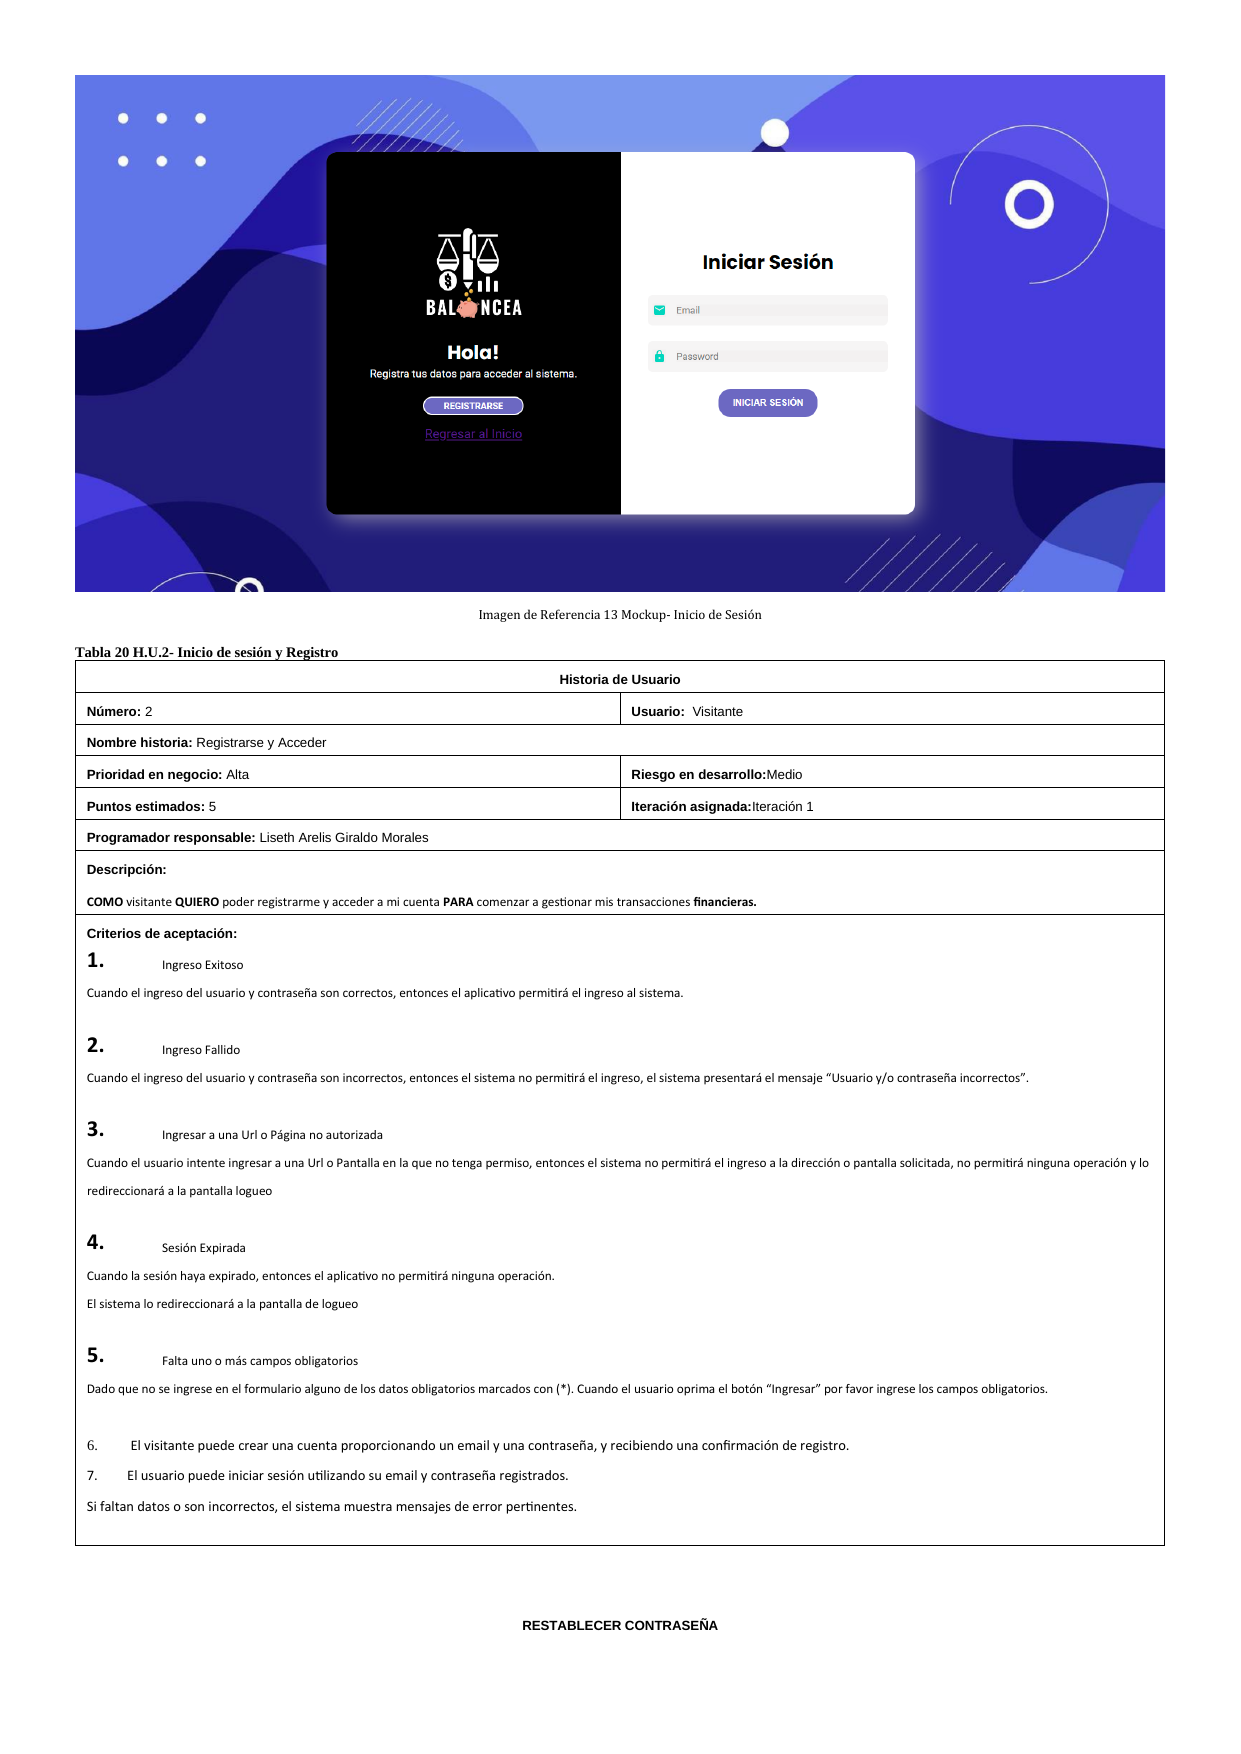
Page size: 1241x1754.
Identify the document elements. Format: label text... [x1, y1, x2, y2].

picture [75, 75, 1166, 592]
text Tabla 20 H.U.2- Inicio de sesión y Registro [75, 631, 1165, 660]
table_cell Descripción: COMO visitante QUIERO poder registrarme y acceder a mi cuenta PARA comenzar a gestionar mis transacciones financieras. [76, 851, 1164, 914]
table_cell Criterios de aceptación: Ingreso Exitoso Cuando el ingreso del usuario y contraseña son correctos, entonces el aplicativo permitirá el ingreso al sistema. Ingreso Fallido Cuando el ingreso del usuario y contraseña son incorrectos, entonces el sistema no permitirá el ingreso, el sistema presentará el mensaje “Usuario y/o contraseña incorrectos”. Ingresar a una Url o Página no autorizada Cuando el usuario intente ingresar a una Url o Pantalla en la que no tenga permiso, entonces el sistema no permitirá el ingreso a la dirección o pantalla solicitada, no permitirá ninguna operación y lo redireccionará a la pantalla logueo Sesión Expirada Cuando la sesión haya expirado, entonces el aplicativo no permitirá ninguna operación. El sistema lo redireccionará a la pantalla de logueo Falta uno o más campos obligatorios Dado que no se ingrese en el formulario alguno de los datos obligatorios marcados con (*). Cuando el usuario oprima el botón “Ingresar” por favor ingrese los campos obligatorios. 6. El visitante puede crear una cuenta proporcionando un email y una contraseña, y recibiendo una confirmación de registro. 7. El usuario puede iniciar sesión utilizando su email y contraseña registrados. Si faltan datos o son incorrectos, el sistema muestra mensajes de error pertinentes. [76, 915, 1164, 1545]
text Imagen de Referencia 13 Mockup- Inicio de Sesión [75, 596, 1165, 627]
table_cell Número: 2 [76, 693, 620, 723]
text RESTABLECER CONTRASEÑA [75, 1607, 1165, 1633]
table_cell Riesgo en desarrollo:Medio [621, 756, 1164, 787]
table_cell Iteración asignada:Iteración 1 [621, 788, 1164, 818]
table_cell Usuario: Visitante [621, 693, 1164, 723]
table_cell Nombre historia: Registrarse y Acceder [76, 725, 1164, 755]
table_header Historia de Usuario [76, 661, 1164, 692]
table_cell Puntos estimados: 5 [76, 788, 620, 818]
table_cell Programador responsable: Liseth Arelis Giraldo Morales [76, 820, 1164, 850]
table_cell Prioridad en negocio: Alta [76, 756, 620, 787]
